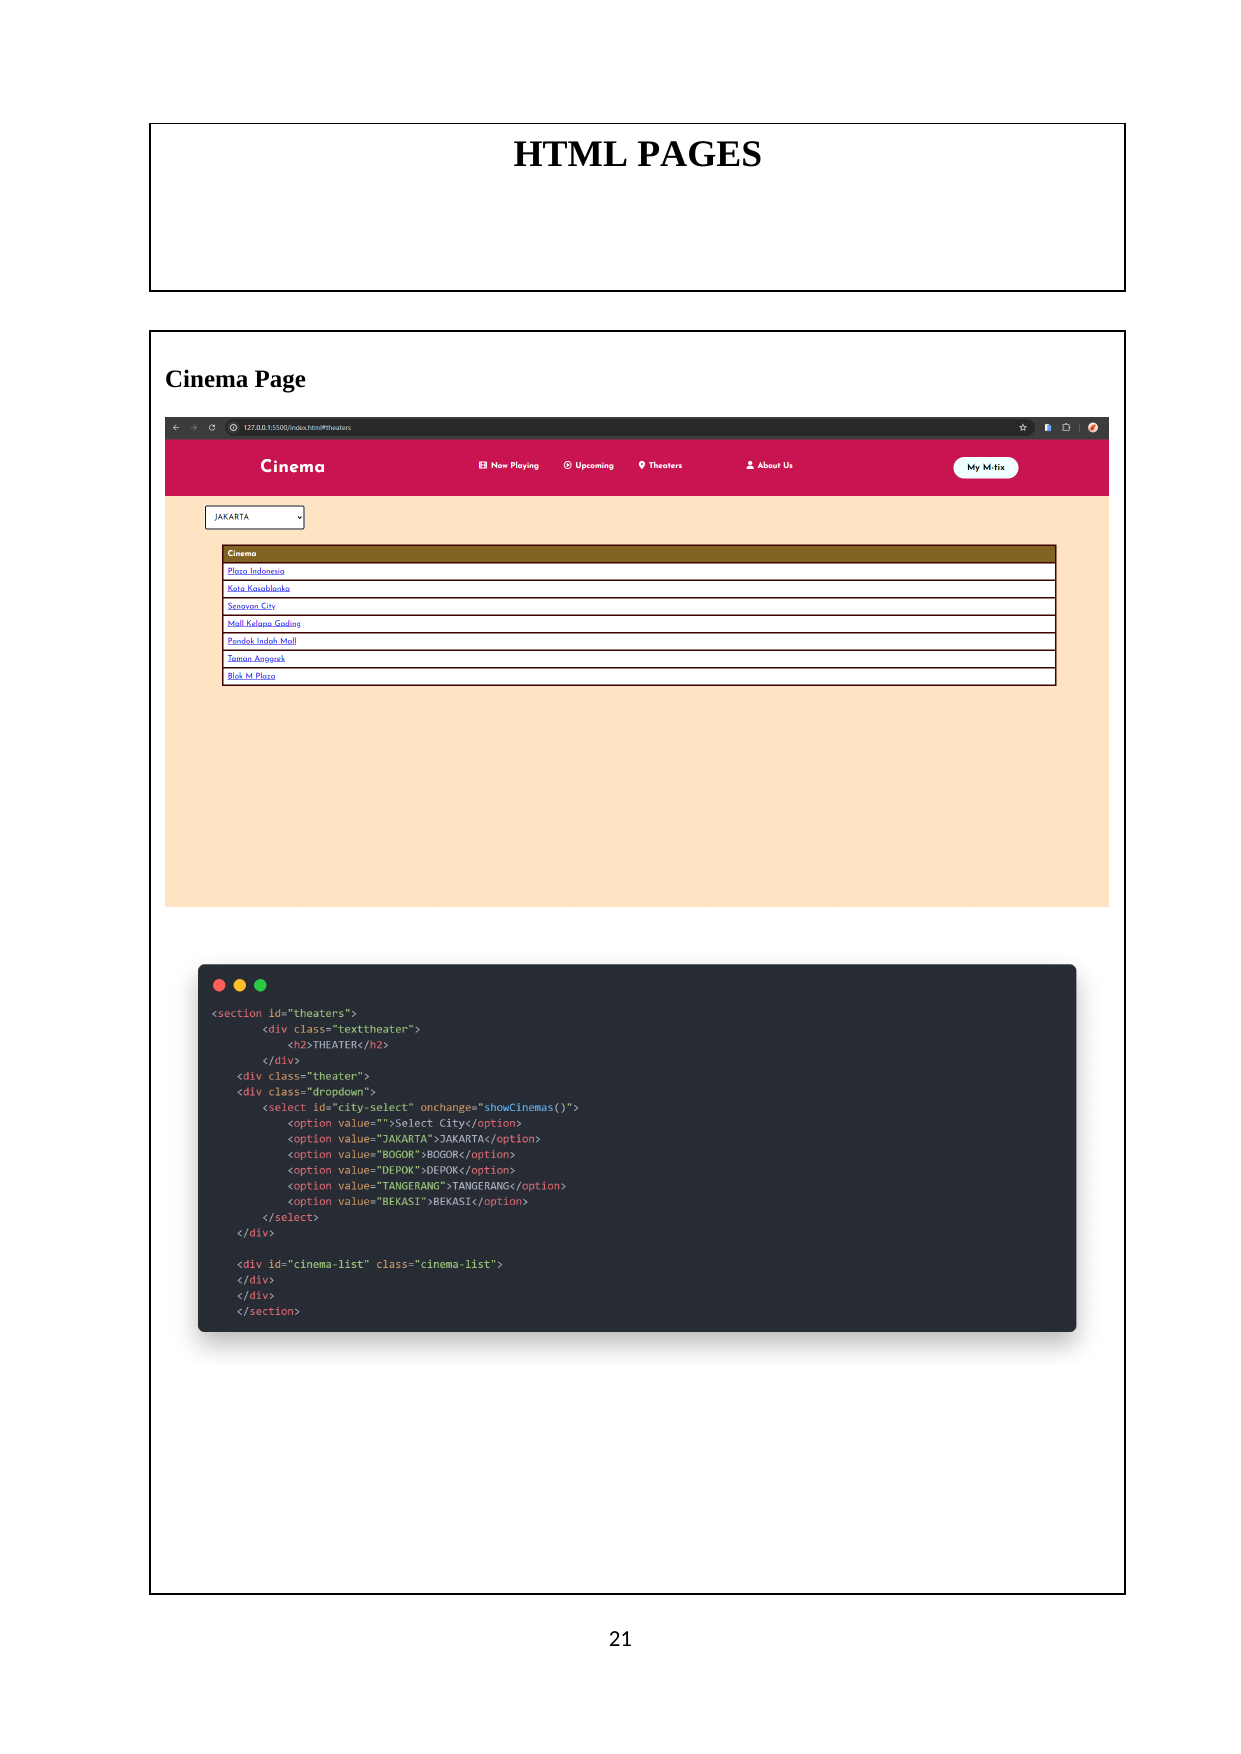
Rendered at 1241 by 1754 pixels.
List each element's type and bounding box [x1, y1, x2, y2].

picture [165, 417, 1109, 907]
picture [165, 931, 1109, 1365]
